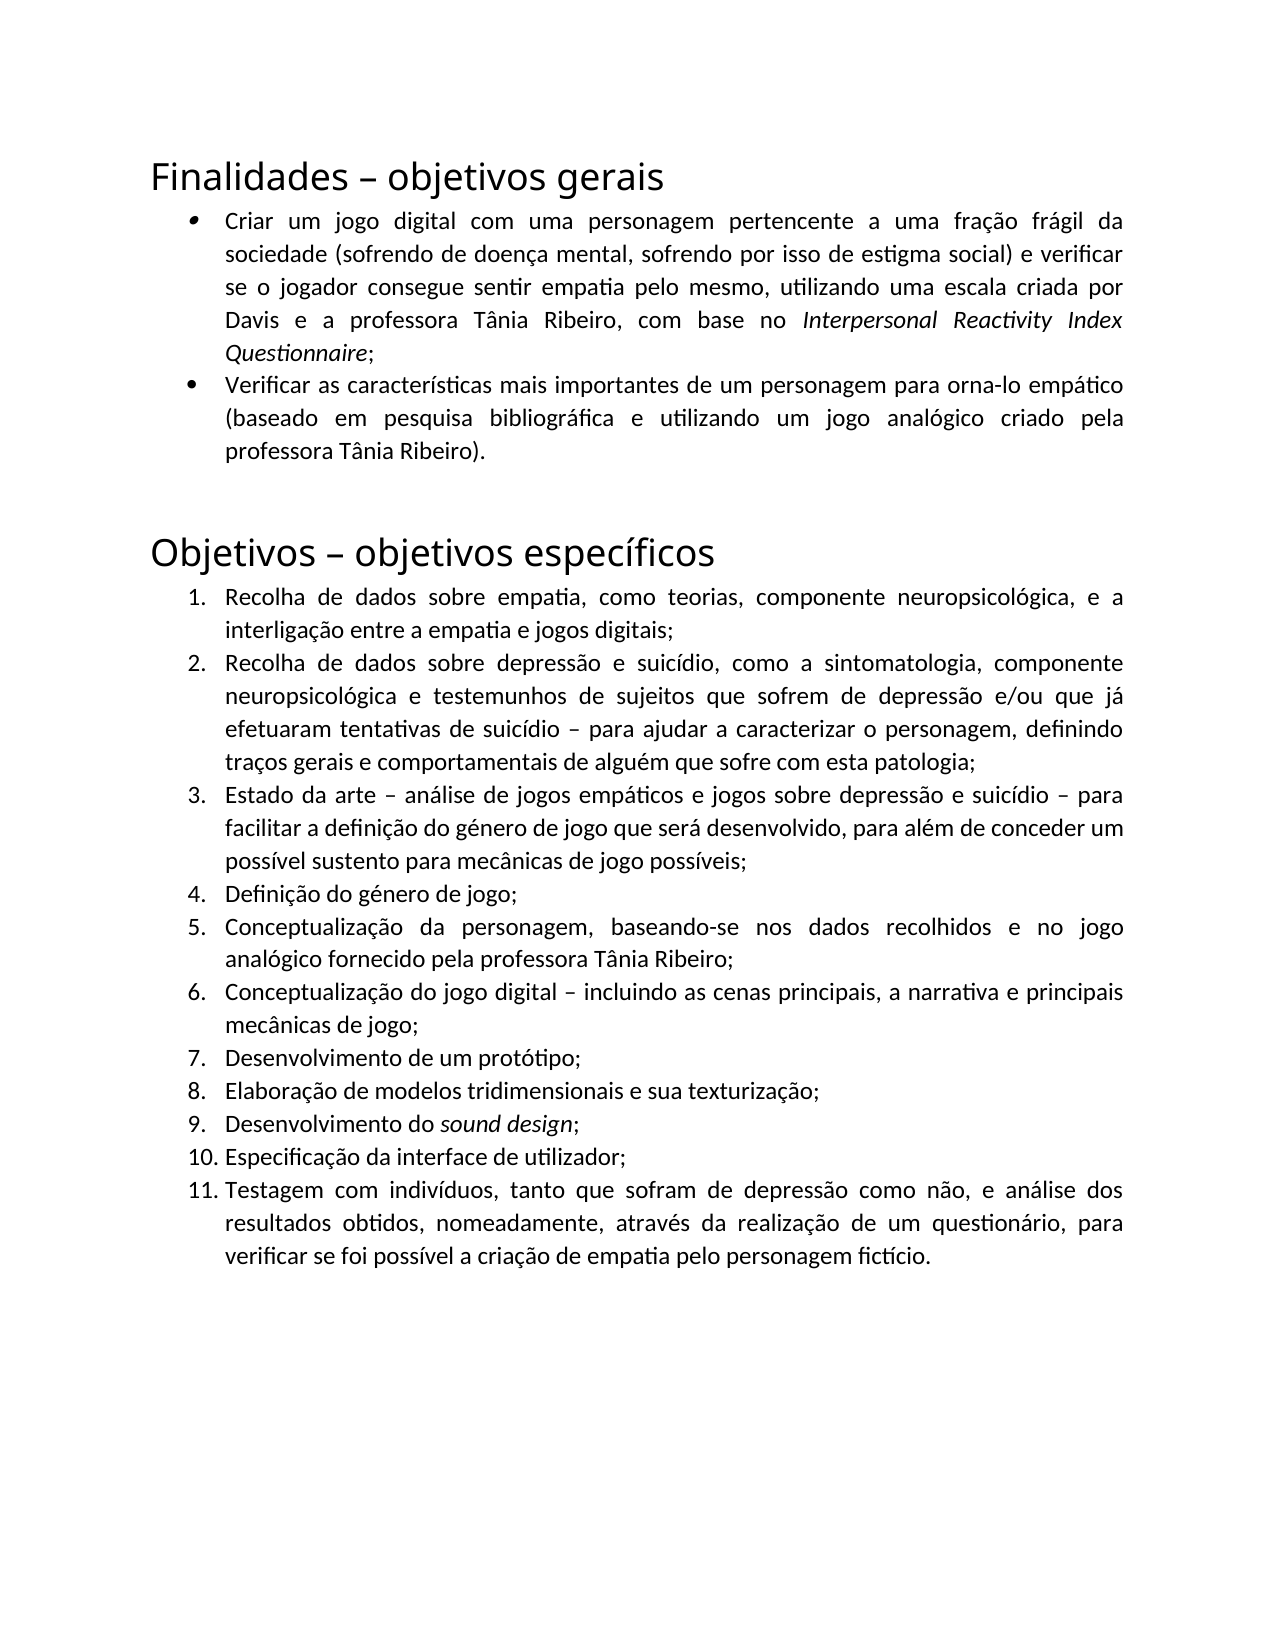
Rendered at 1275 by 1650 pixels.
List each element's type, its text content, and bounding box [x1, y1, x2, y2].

list Conceptualização da personagem, baseando-se nos dados recolhidos e no jogo analógico fornecido pela professora Tânia Ribeiro; [187, 911, 1125, 974]
list Verificar as características mais importantes de um personagem para orna-lo empático (baseado em pesquisa bibliográfica e utilizando um jogo analógico criado pela professora Tânia Ribeiro). [187, 370, 1125, 466]
list Desenvolvimento de um protótipo; [187, 1042, 1125, 1073]
list Definição do género de jogo; [187, 878, 1125, 908]
list Testagem com indivíduos, tanto que sofram de depressão como não, e análise dos resultados obtidos, nomeadamente, através da realização de um questionário, para verificar se foi possível a criação de empatia pelo personagem fictício. [187, 1174, 1125, 1270]
subtitle Objetivos – objetivos específicos [150, 526, 1125, 577]
list Criar um jogo digital com uma personagem pertencente a uma fração frágil da sociedade (sofrendo de doença mental, sofrendo por isso de estigma social) e verificar se o jogador consegue sentir empatia pelo mesmo, utilizando uma escala criada por Davis e a professora Tânia Ribeiro, com base no Interpersonal Reactivity Index Questionnaire; [187, 205, 1125, 367]
subtitle Finalidades – objetivos gerais [150, 150, 1125, 201]
list Elaboração de modelos tridimensionais e sua texturização; [187, 1075, 1125, 1106]
list Conceptualização do jogo digital – incluindo as cenas principais, a narrativa e principais mecânicas de jogo; [187, 976, 1125, 1040]
list Desenvolvimento do sound design; [187, 1108, 1125, 1139]
list Estado da arte – análise de jogos empáticos e jogos sobre depressão e suicídio – para facilitar a definição do género de jogo que será desenvolvido, para além de conceder um possível sustento para mecânicas de jogo possíveis; [187, 779, 1125, 875]
list Recolha de dados sobre depressão e suicídio, como a sintomatologia, componente neuropsicológica e testemunhos de sujeitos que sofrem de depressão e/ou que já efetuaram tentativas de suicídio – para ajudar a caracterizar o personagem, definindo traços gerais e comportamentais de alguém que sofre com esta patologia; [187, 647, 1125, 777]
list Especificação da interface de utilizador; [187, 1141, 1125, 1172]
list Recolha de dados sobre empatia, como teorias, componente neuropsicológica, e a interligação entre a empatia e jogos digitais; [187, 581, 1125, 645]
